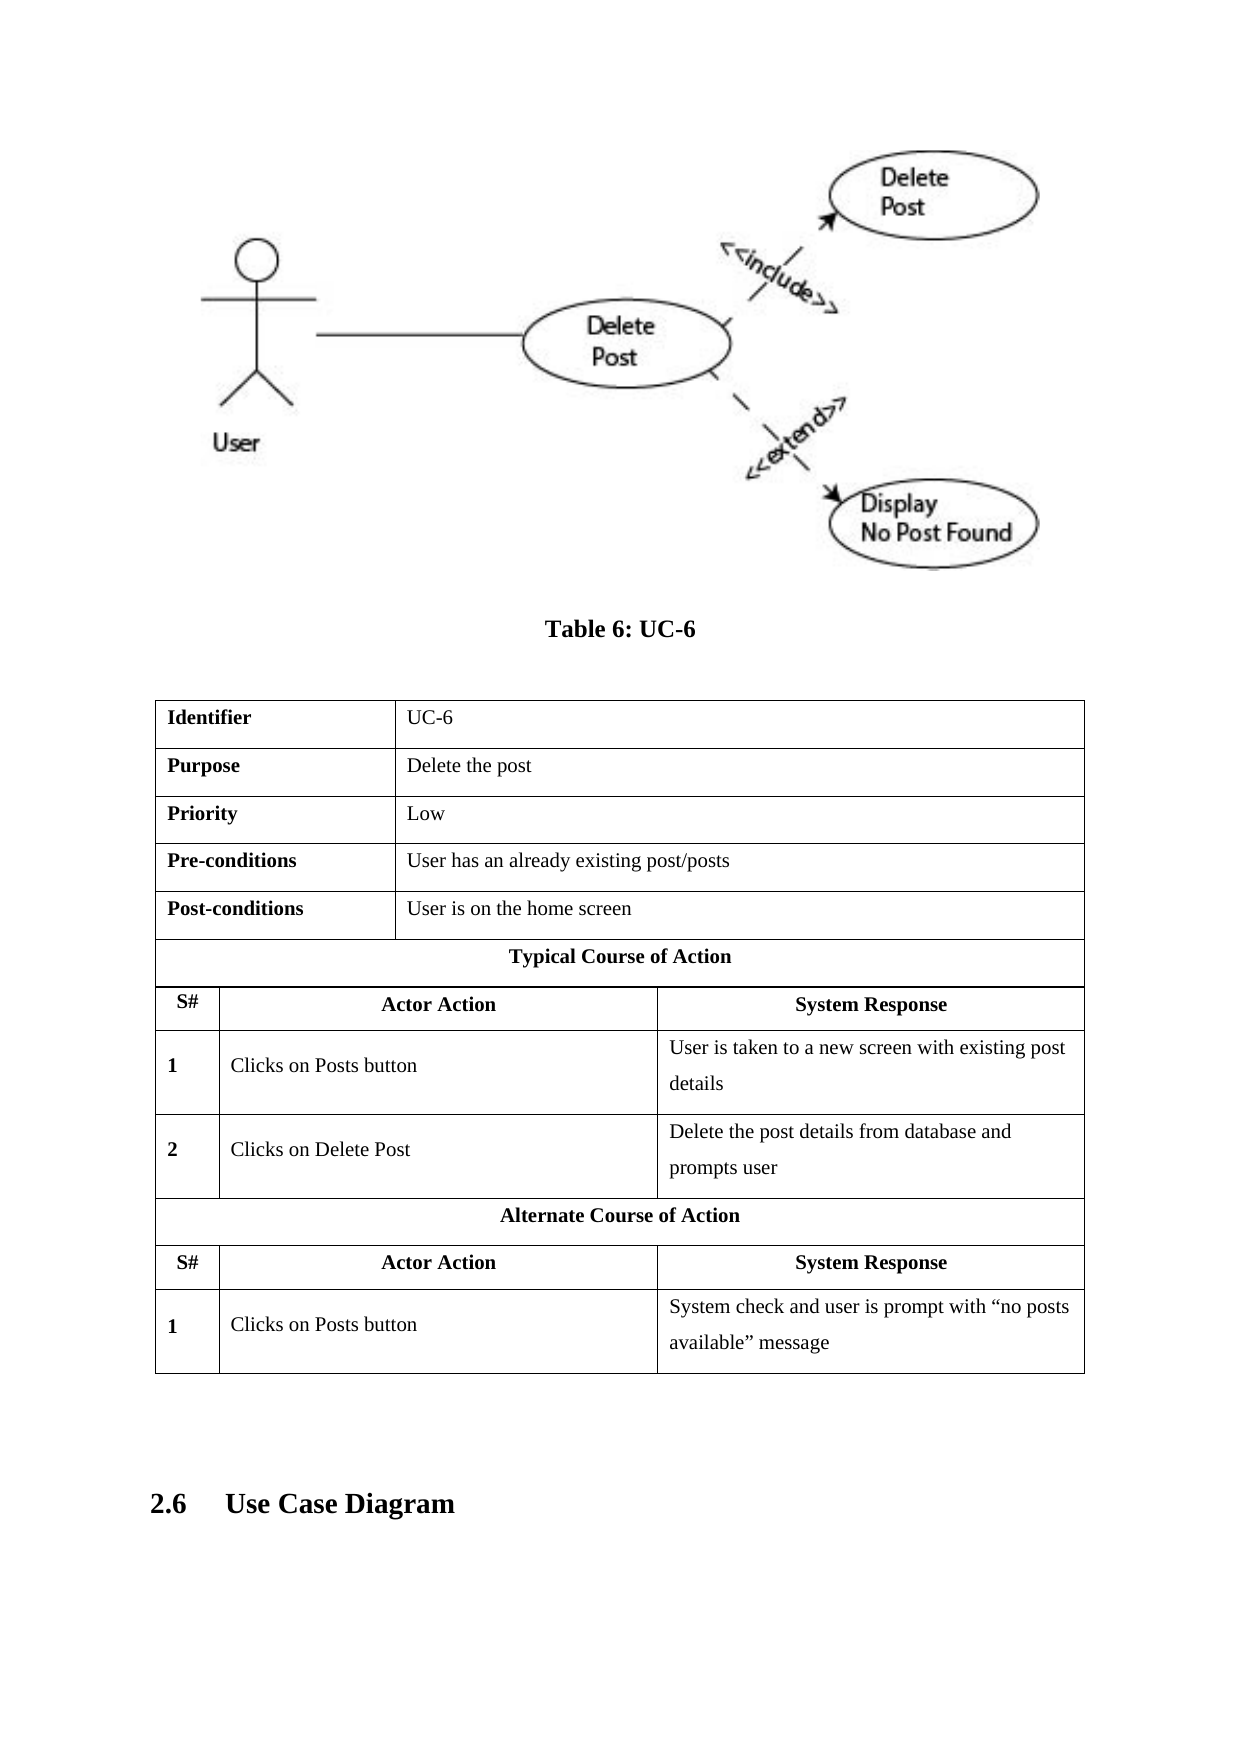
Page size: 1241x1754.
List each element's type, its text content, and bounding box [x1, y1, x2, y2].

table_cell Priority [156, 797, 395, 843]
table_cell System check and user is prompt with “no posts available” message [658, 1290, 1084, 1372]
table_cell Actor Action [220, 1246, 657, 1289]
table_header UC-6 [396, 701, 1084, 748]
table_cell 2 [156, 1115, 219, 1197]
table_cell Alternate Course of Action [156, 1199, 1084, 1245]
table_cell User is on the home screen [396, 892, 1084, 939]
table_cell Clicks on Posts button [220, 1290, 657, 1372]
subtitle Use Case Diagram [150, 1486, 1090, 1520]
picture [200, 150, 1040, 571]
table_cell Post-conditions [156, 892, 395, 939]
table_cell Delete the post [396, 749, 1084, 796]
table_cell Purpose [156, 749, 395, 796]
table_cell User is taken to a new screen with existing post details [658, 1031, 1084, 1114]
table_cell Typical Course of Action [156, 940, 1084, 986]
table_cell Low [396, 797, 1084, 843]
table_header Identifier [156, 701, 395, 748]
table_cell System Response [658, 1246, 1084, 1289]
table_cell Clicks on Posts button [220, 1031, 657, 1114]
table_cell User has an already existing post/posts [396, 844, 1084, 891]
table_cell S# [156, 1246, 219, 1289]
table_cell Clicks on Delete Post [220, 1115, 657, 1197]
table_cell 1 [156, 1290, 219, 1372]
table_cell 1 [156, 1031, 219, 1114]
table_cell Delete the post details from database and prompts user [658, 1115, 1084, 1197]
text Table 6: UC-6 [150, 614, 1090, 643]
table_cell S# [156, 988, 219, 1030]
table_cell Actor Action [220, 988, 657, 1030]
table_cell Pre-conditions [156, 844, 395, 891]
table_cell System Response [658, 988, 1084, 1030]
